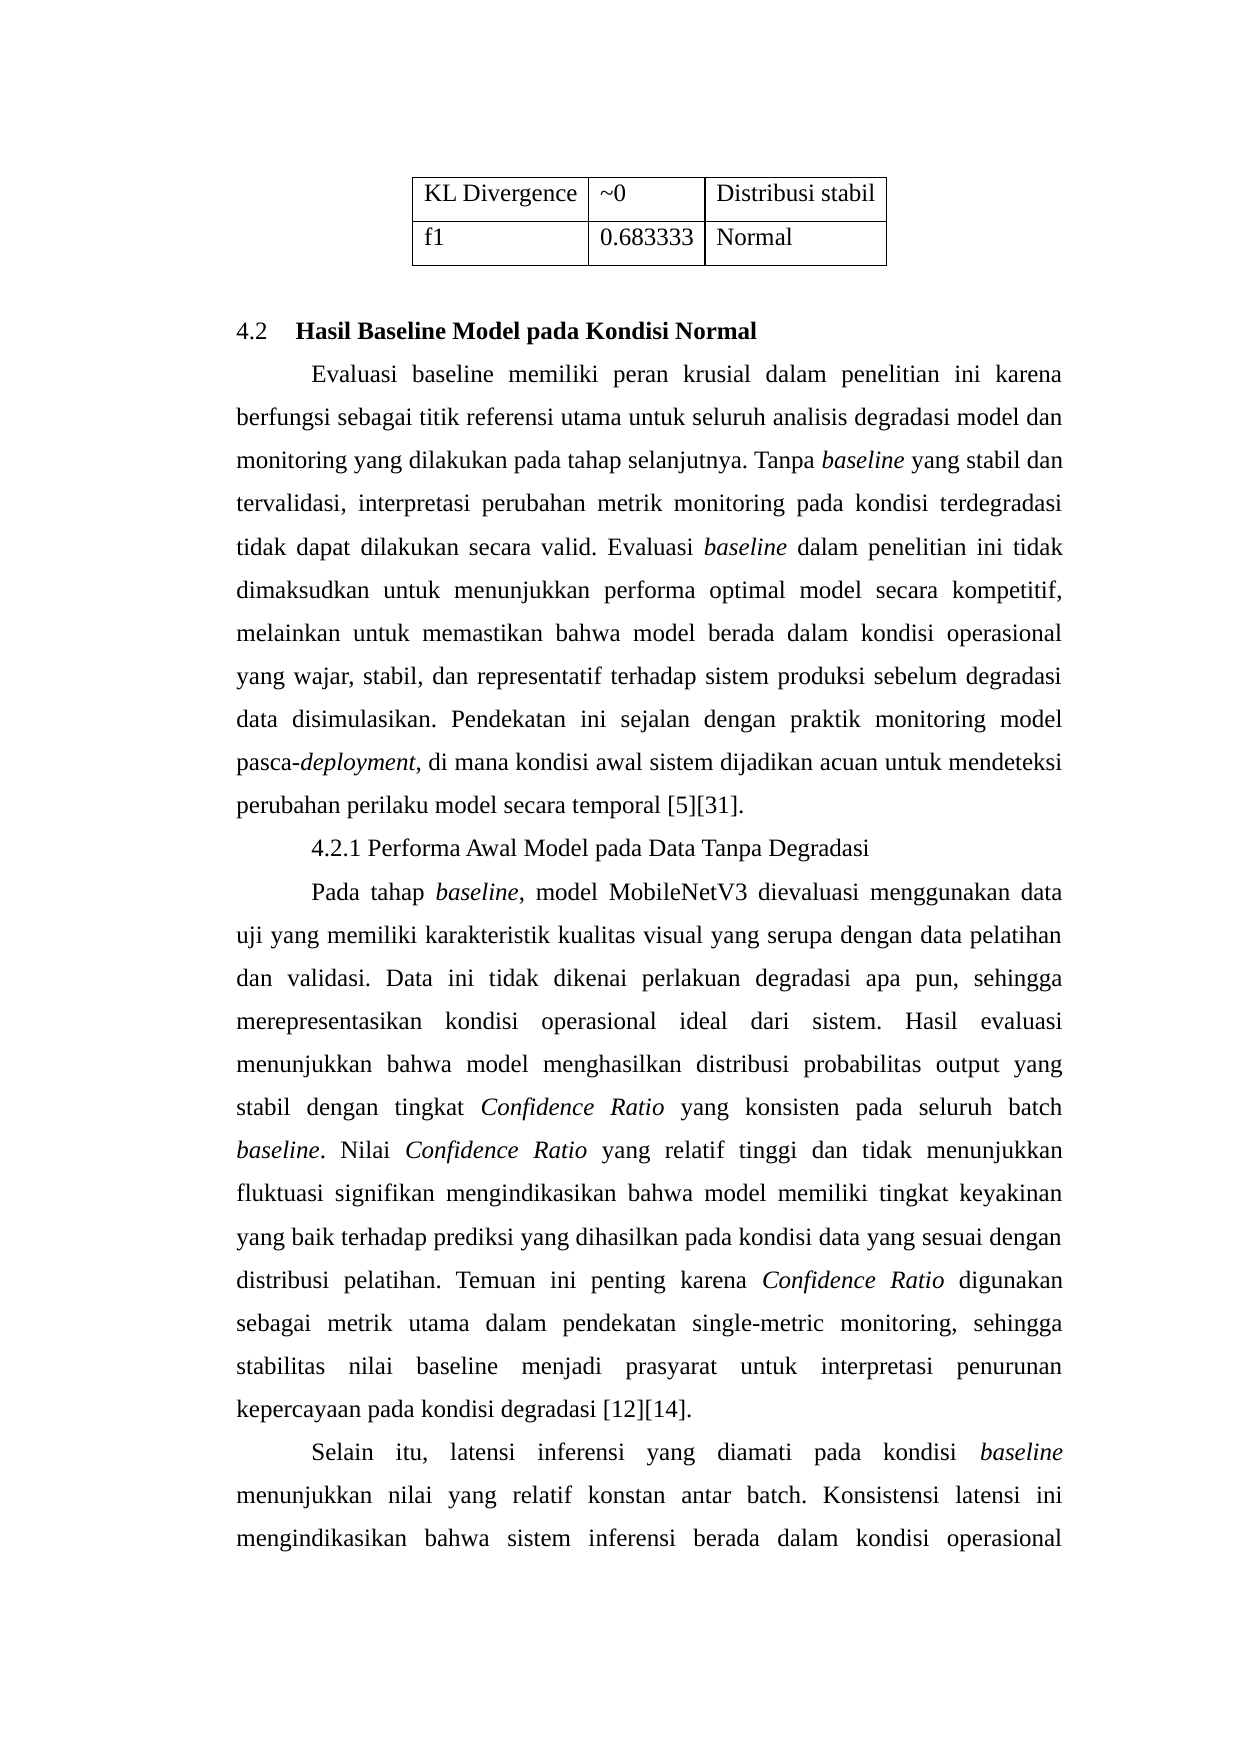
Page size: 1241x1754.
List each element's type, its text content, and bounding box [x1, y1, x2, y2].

table_cell Distribusi stabil [706, 178, 886, 221]
text Pada tahap baseline, model MobileNetV3 dievaluasi menggunakan data uji yang memiliki karakteristik kualitas visual yang serupa dengan data pelatihan dan validasi. Data ini tidak dikenai perlakuan degradasi apa pun, sehingga merepresentasikan kondisi operasional ideal dari sistem. Hasil evaluasi menunjukkan bahwa model menghasilkan distribusi probabilitas output yang stabil dengan tingkat Confidence Ratio yang konsisten pada seluruh batch baseline. Nilai Confidence Ratio yang relatif tinggi dan tidak menunjukkan fluktuasi signifikan mengindikasikan bahwa model memiliki tingkat keyakinan yang baik terhadap prediksi yang dihasilkan pada kondisi data yang sesuai dengan distribusi pelatihan. Temuan ini penting karena Confidence Ratio digunakan sebagai metrik utama dalam pendekatan single-metric monitoring, sehingga stabilitas nilai baseline menjadi prasyarat untuk interpretasi penurunan kepercayaan pada kondisi degradasi [12][14]. [236, 877, 1063, 1423]
table_cell KL Divergence [413, 178, 588, 221]
text 4.2.1 Performa Awal Model pada Data Tanpa Degradasi [236, 833, 1063, 862]
table_cell Normal [706, 222, 886, 265]
text Evaluasi baseline memiliki peran krusial dalam penelitian ini karena berfungsi sebagai titik referensi utama untuk seluruh analisis degradasi model dan monitoring yang dilakukan pada tahap selanjutnya. Tanpa baseline yang stabil dan tervalidasi, interpretasi perubahan metrik monitoring pada kondisi terdegradasi tidak dapat dilakukan secara valid. Evaluasi baseline dalam penelitian ini tidak dimaksudkan untuk menunjukkan performa optimal model secara kompetitif, melainkan untuk memastikan bahwa model berada dalam kondisi operasional yang wajar, stabil, dan representatif terhadap sistem produksi sebelum degradasi data disimulasikan. Pendekatan ini sejalan dengan praktik monitoring model pasca-deployment, di mana kondisi awal sistem dijadikan acuan untuk mendeteksi perubahan perilaku model secara temporal [5][31]. [236, 359, 1063, 819]
table_cell f1 [413, 222, 588, 265]
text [236, 1437, 1063, 1552]
table_cell 0.683333 [589, 222, 704, 265]
table_cell ~0 [589, 178, 704, 221]
subtitle 4.2 Hasil Baseline Model pada Kondisi Normal [236, 316, 1063, 345]
